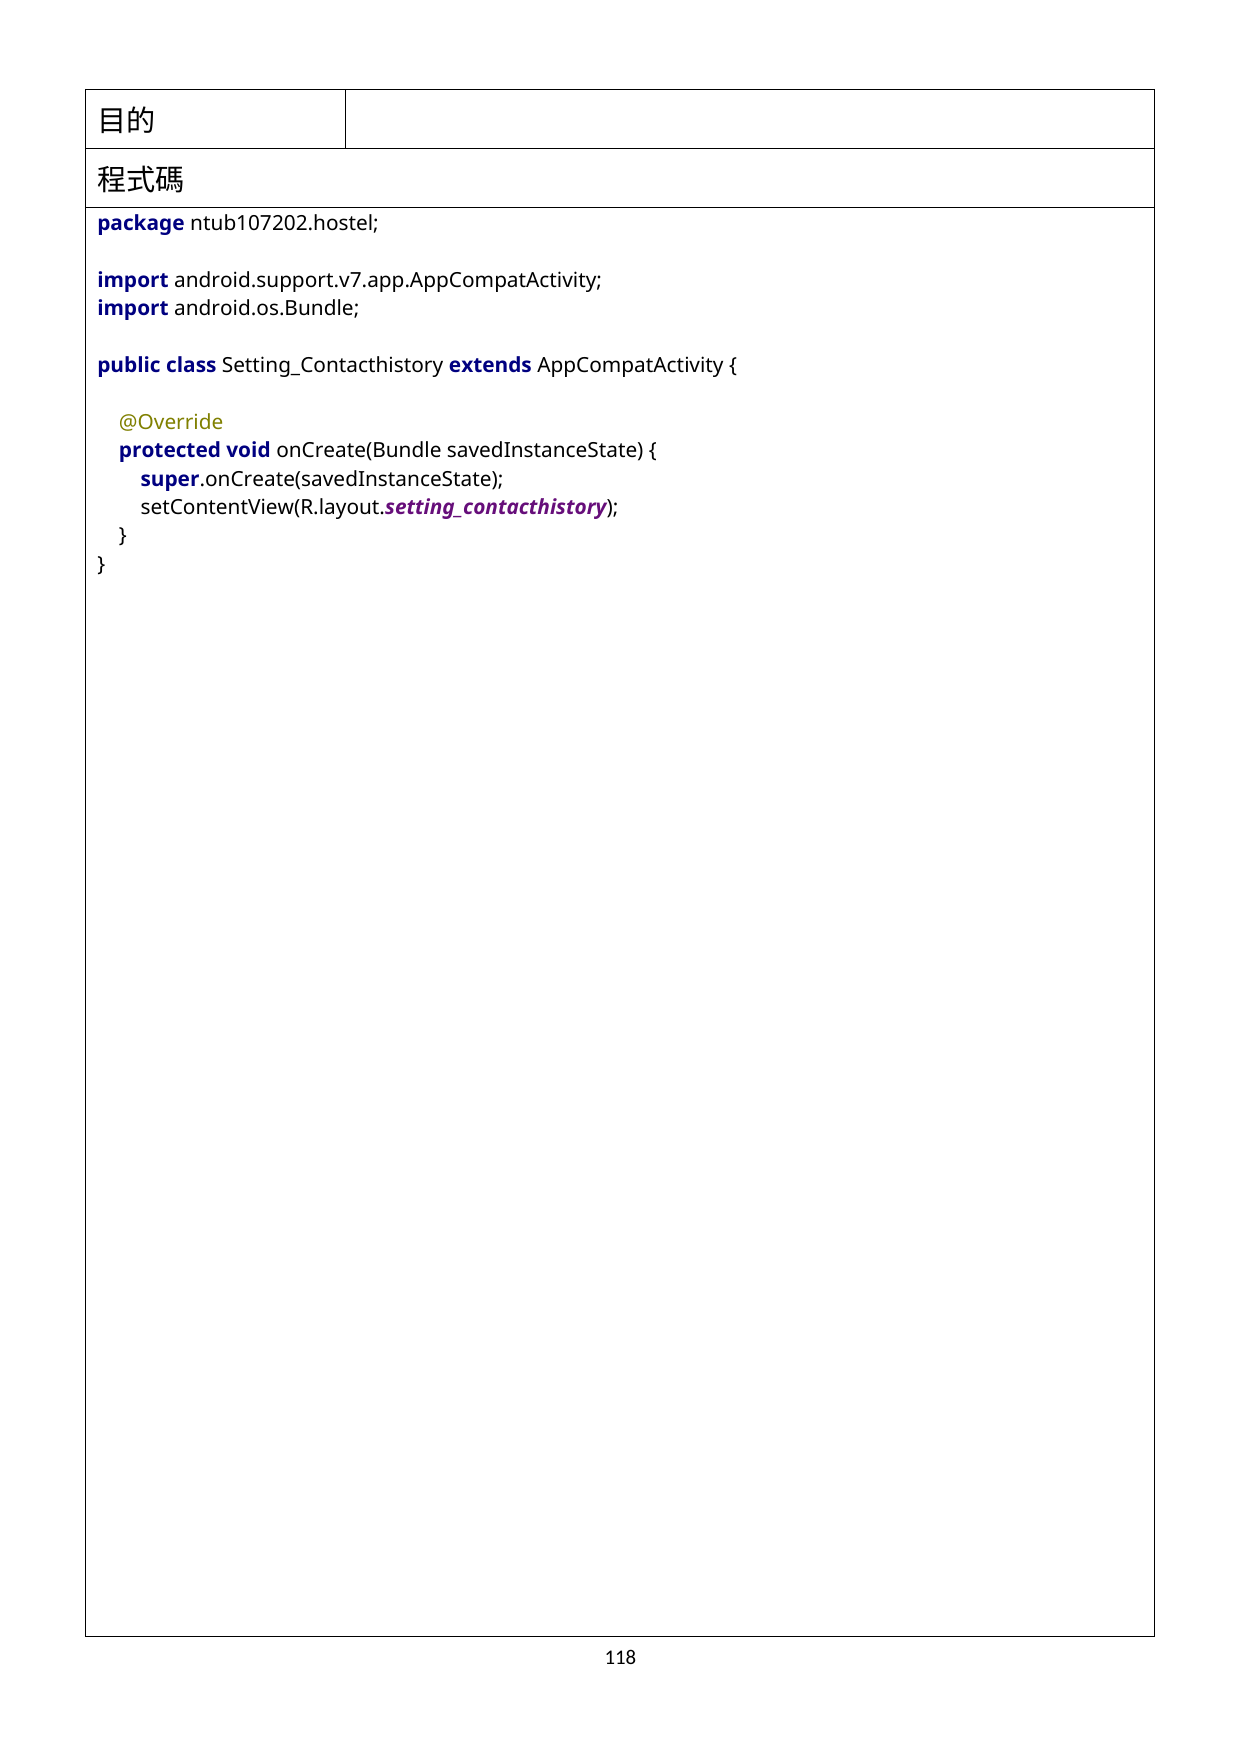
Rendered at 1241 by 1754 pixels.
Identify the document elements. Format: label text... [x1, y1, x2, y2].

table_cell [86, 208, 1154, 1636]
table_cell [346, 90, 1154, 148]
table_cell 目的 [86, 90, 345, 148]
table_cell 程式碼 [86, 149, 1154, 207]
